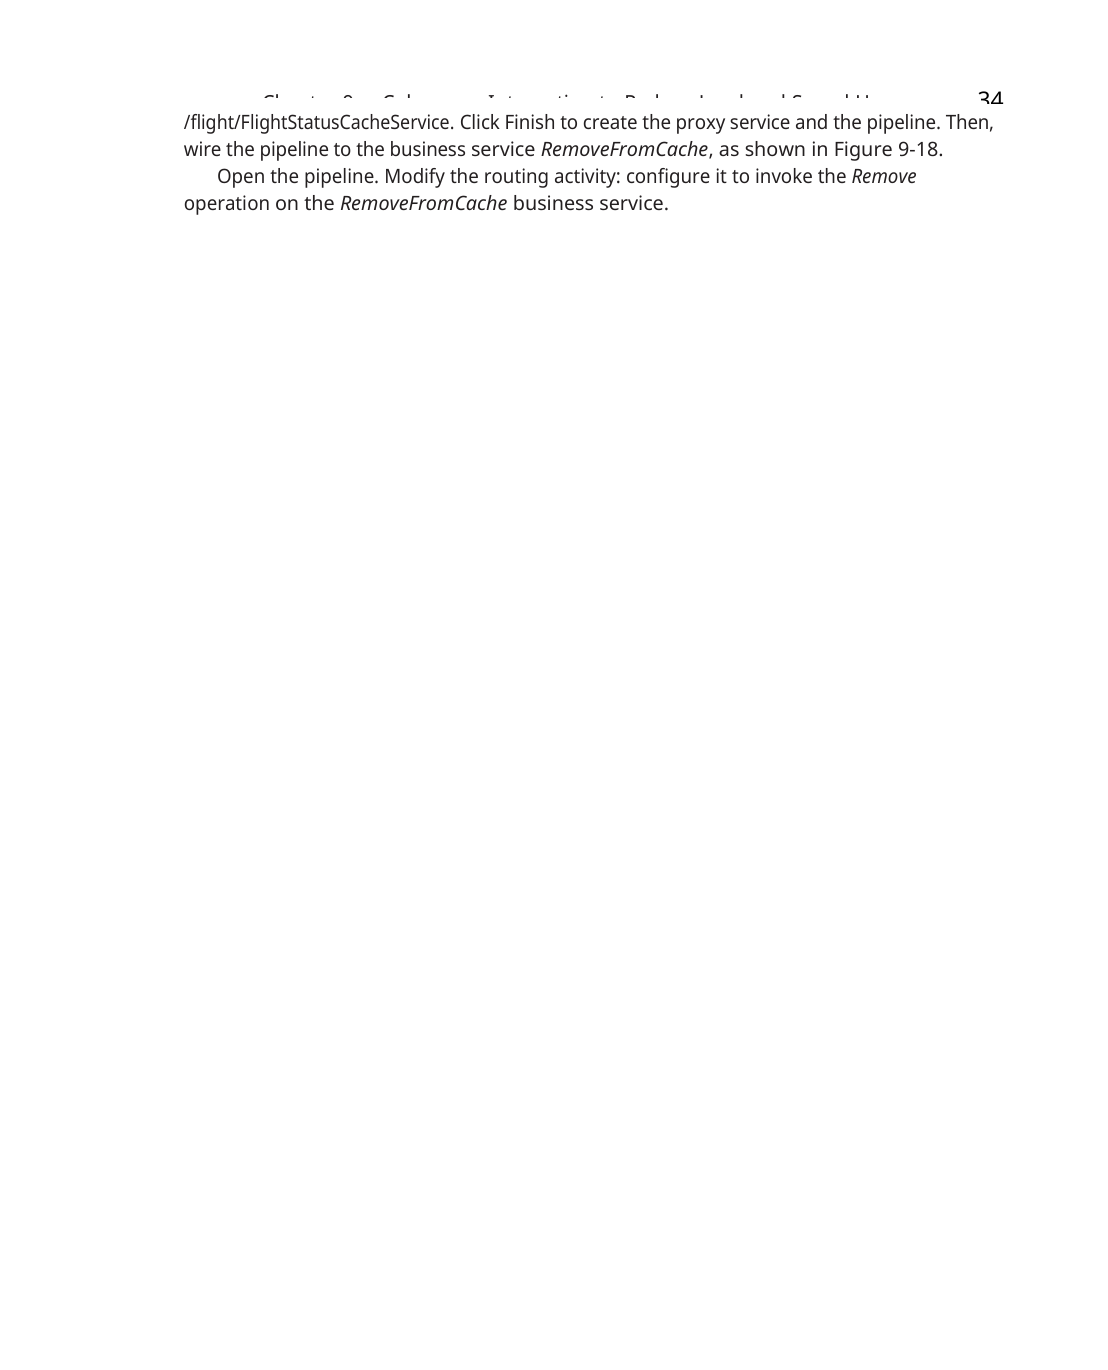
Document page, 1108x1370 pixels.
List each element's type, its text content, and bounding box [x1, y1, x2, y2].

text Open the pipeline. Modify the routing activity: configure it to invoke the Remove operation on the RemoveFromCache business service. [184, 163, 993, 217]
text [184, 108, 1015, 162]
